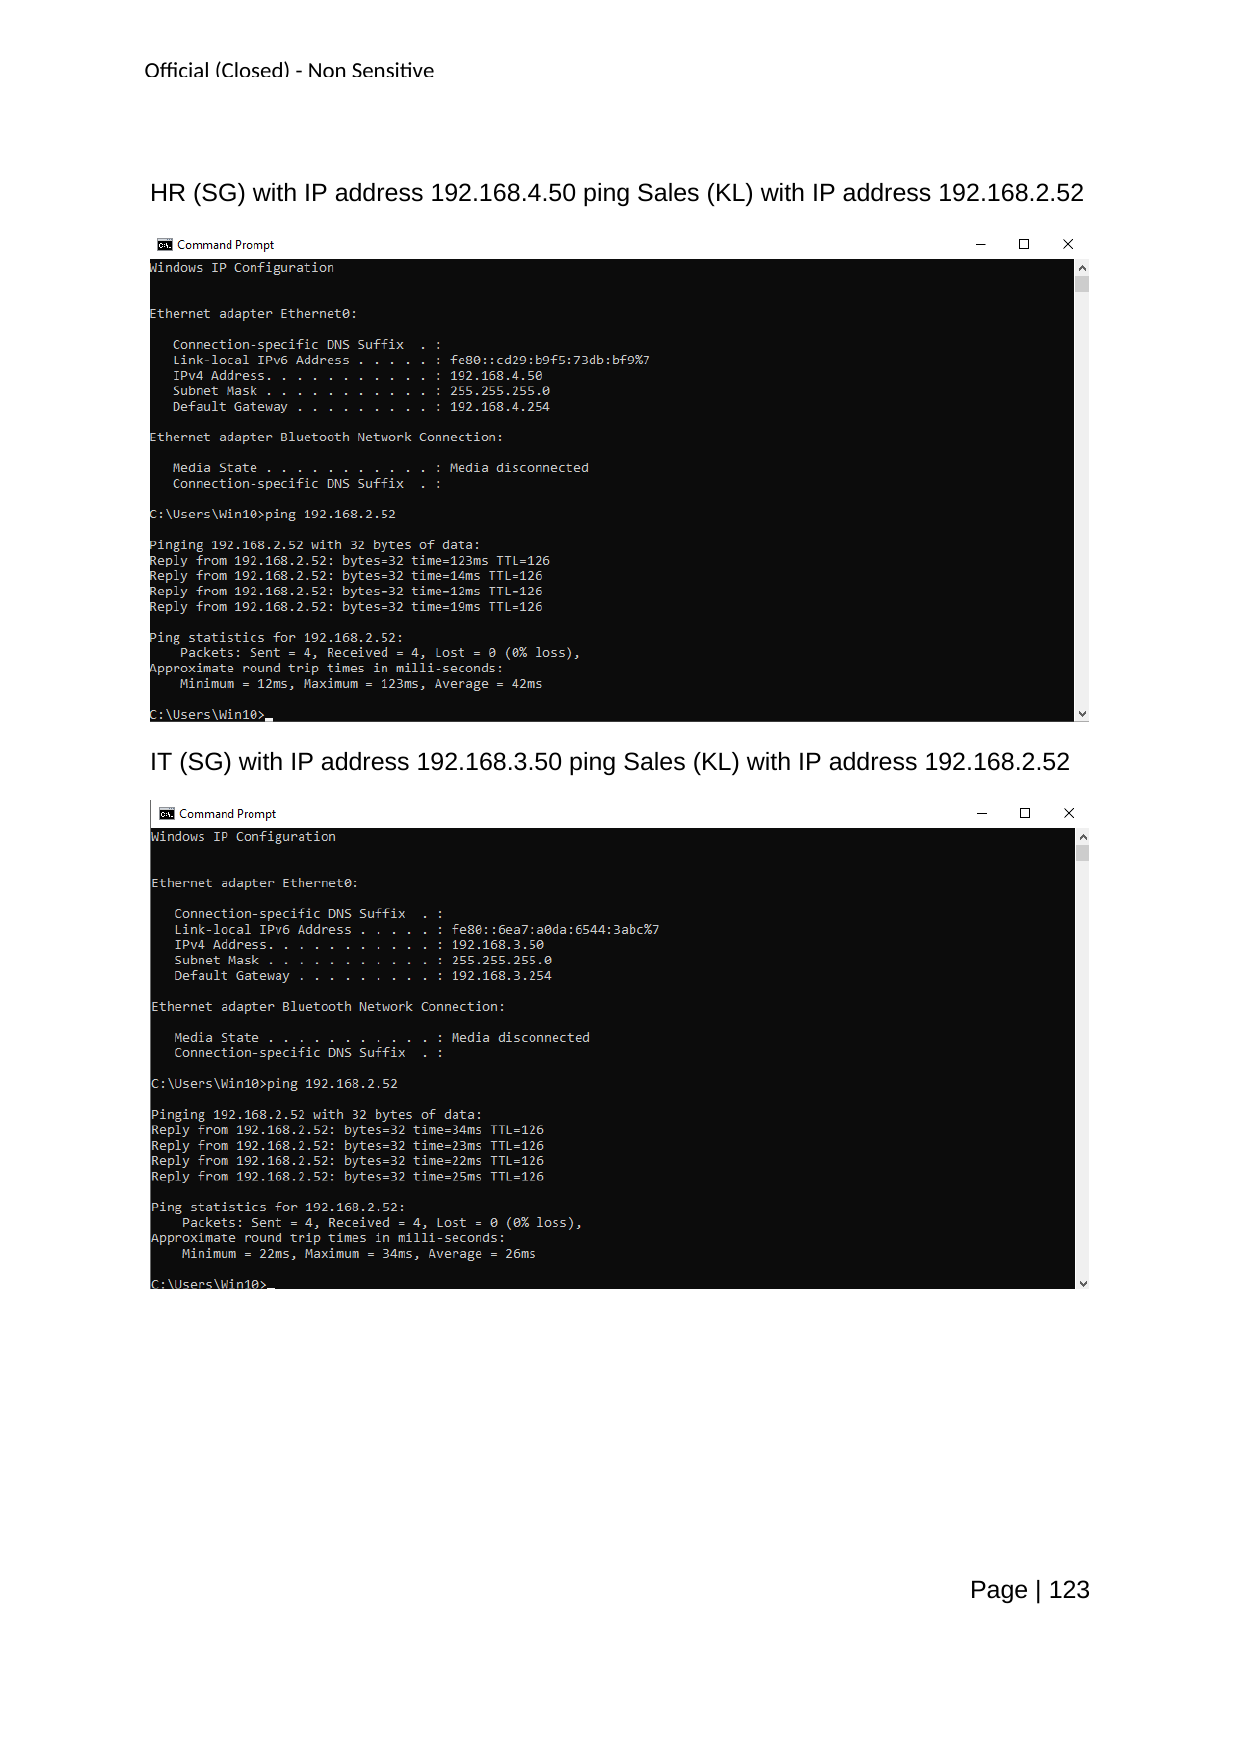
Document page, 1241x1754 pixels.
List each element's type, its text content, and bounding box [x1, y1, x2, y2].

picture [150, 800, 1089, 1289]
text IT (SG) with IP address 192.168.3.50 ping Sales (KL) with IP address 192.168.2.52 [150, 747, 1090, 776]
text HR (SG) with IP address 192.168.4.50 ping Sales (KL) with IP address 192.168.2.52 [150, 177, 1090, 206]
picture [150, 231, 1089, 722]
